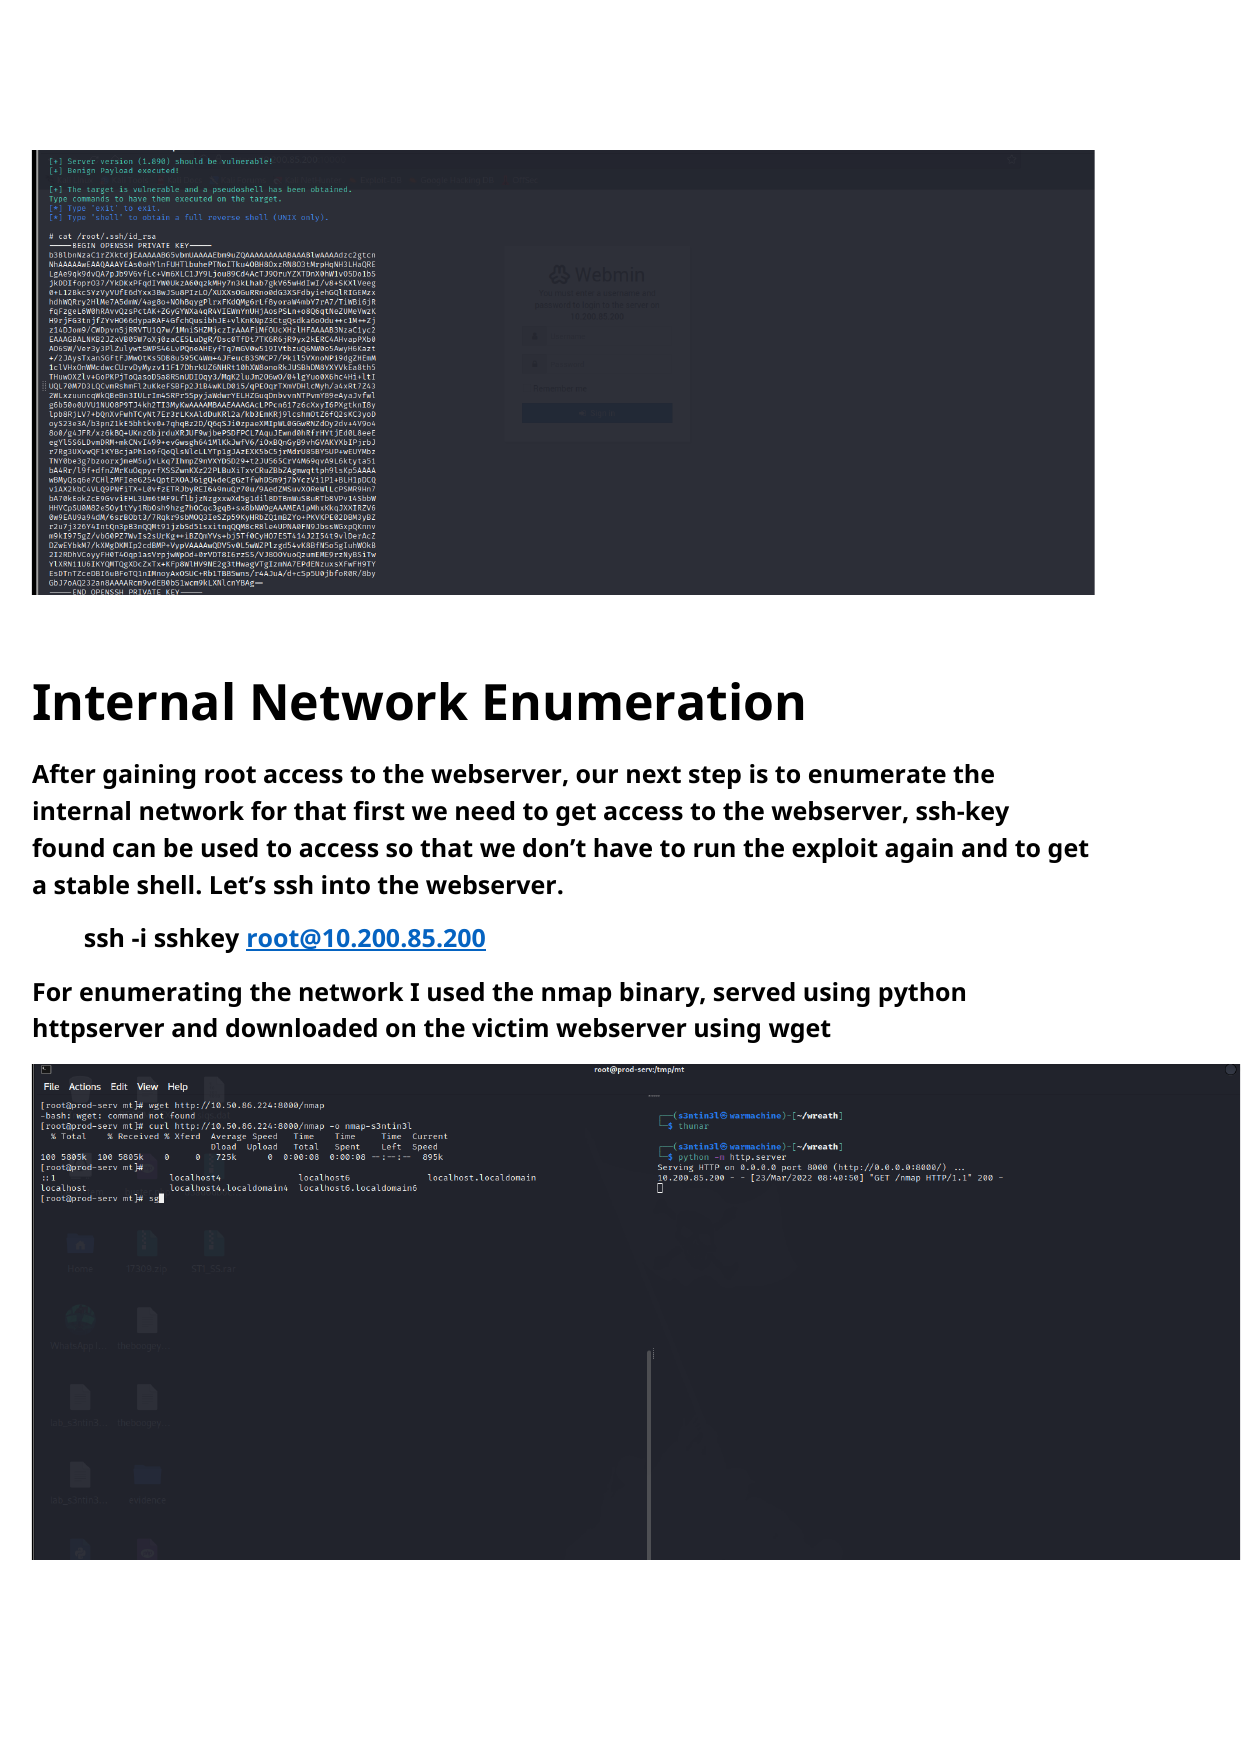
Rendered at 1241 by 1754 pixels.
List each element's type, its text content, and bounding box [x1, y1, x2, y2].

text Internal Network Enumeration [32, 667, 1090, 735]
text For enumerating the network I used the nmap binary, served using python httpserver and downloaded on the victim webserver using wget [32, 974, 1090, 1045]
text After gaining root access to the webserver, our next step is to enumerate the internal network for that first we need to get access to the webserver, ssh-key found can be used to access so that we don’t have to run the exploit again and to get a stable shell. Let’s ssh into the webserver. [32, 757, 1090, 901]
picture [31, 1064, 1241, 1560]
picture [31, 150, 1095, 595]
text ssh -i sshkey root@10.200.85.200 [32, 921, 1090, 955]
